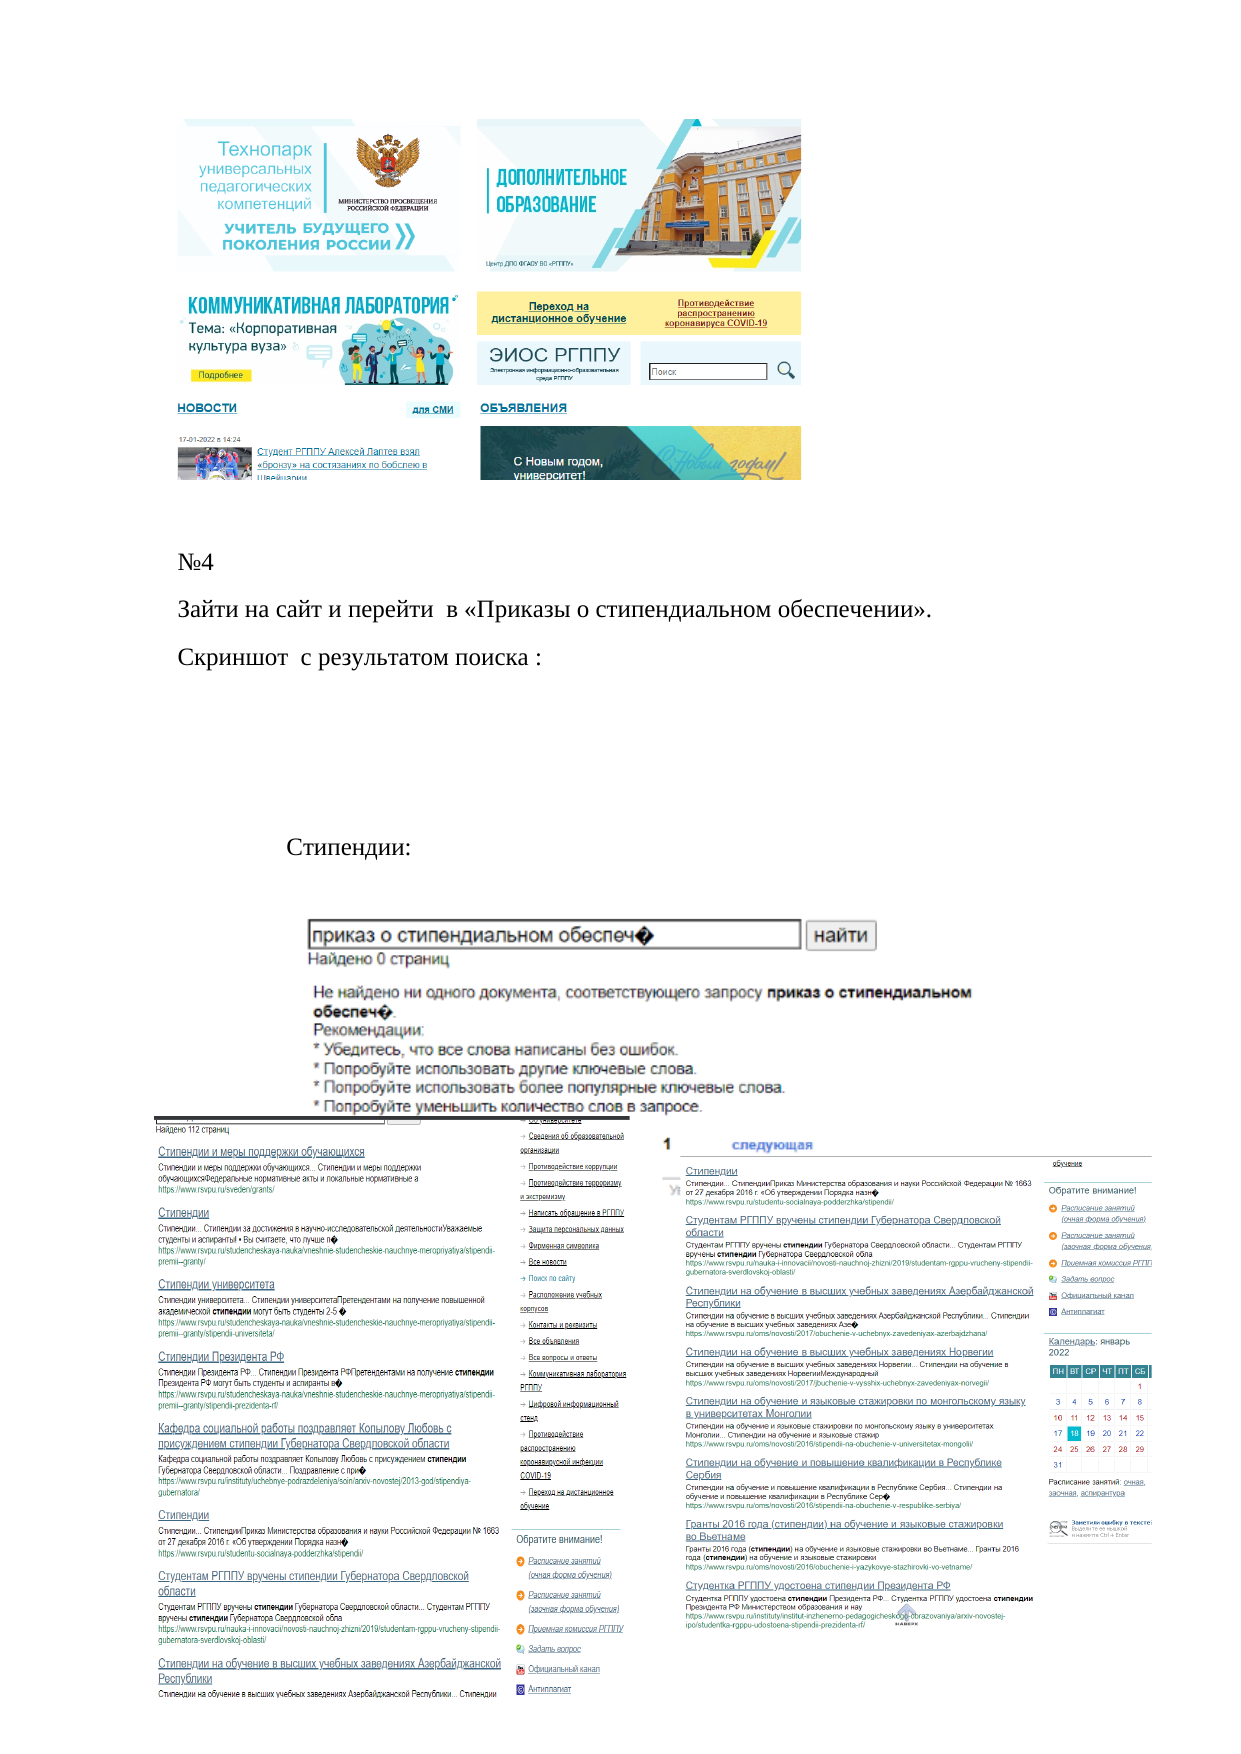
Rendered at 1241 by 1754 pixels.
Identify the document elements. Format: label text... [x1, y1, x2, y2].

text Стипендии: [177, 832, 1152, 861]
picture [177, 119, 802, 480]
picture [154, 910, 1152, 1698]
text №4 [177, 547, 1152, 575]
text Зайти на сайт и перейти в «Приказы о стипендиальном обеспечении». [177, 594, 1152, 623]
text Скриншот с результатом поиска : [177, 642, 1152, 671]
